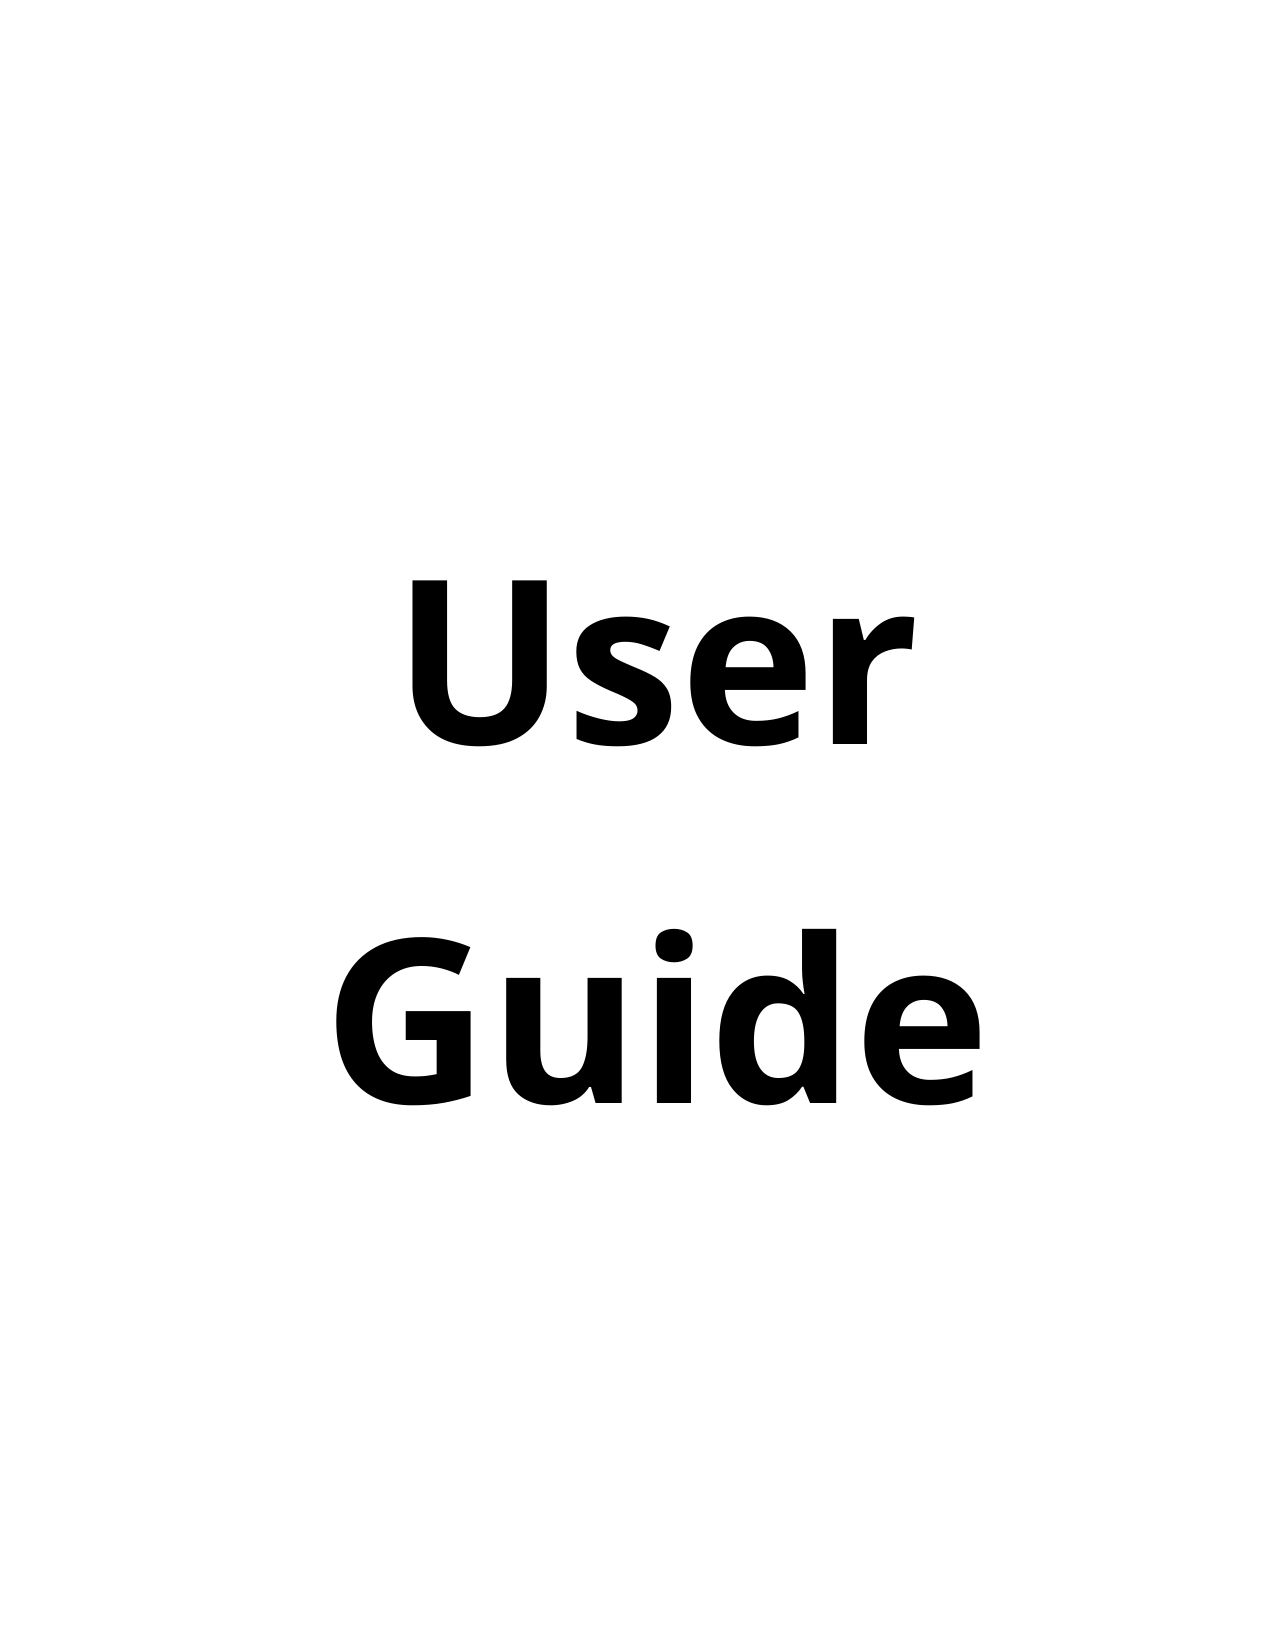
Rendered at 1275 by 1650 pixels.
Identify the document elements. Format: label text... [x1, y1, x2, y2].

text User Guide [187, 499, 1125, 1170]
